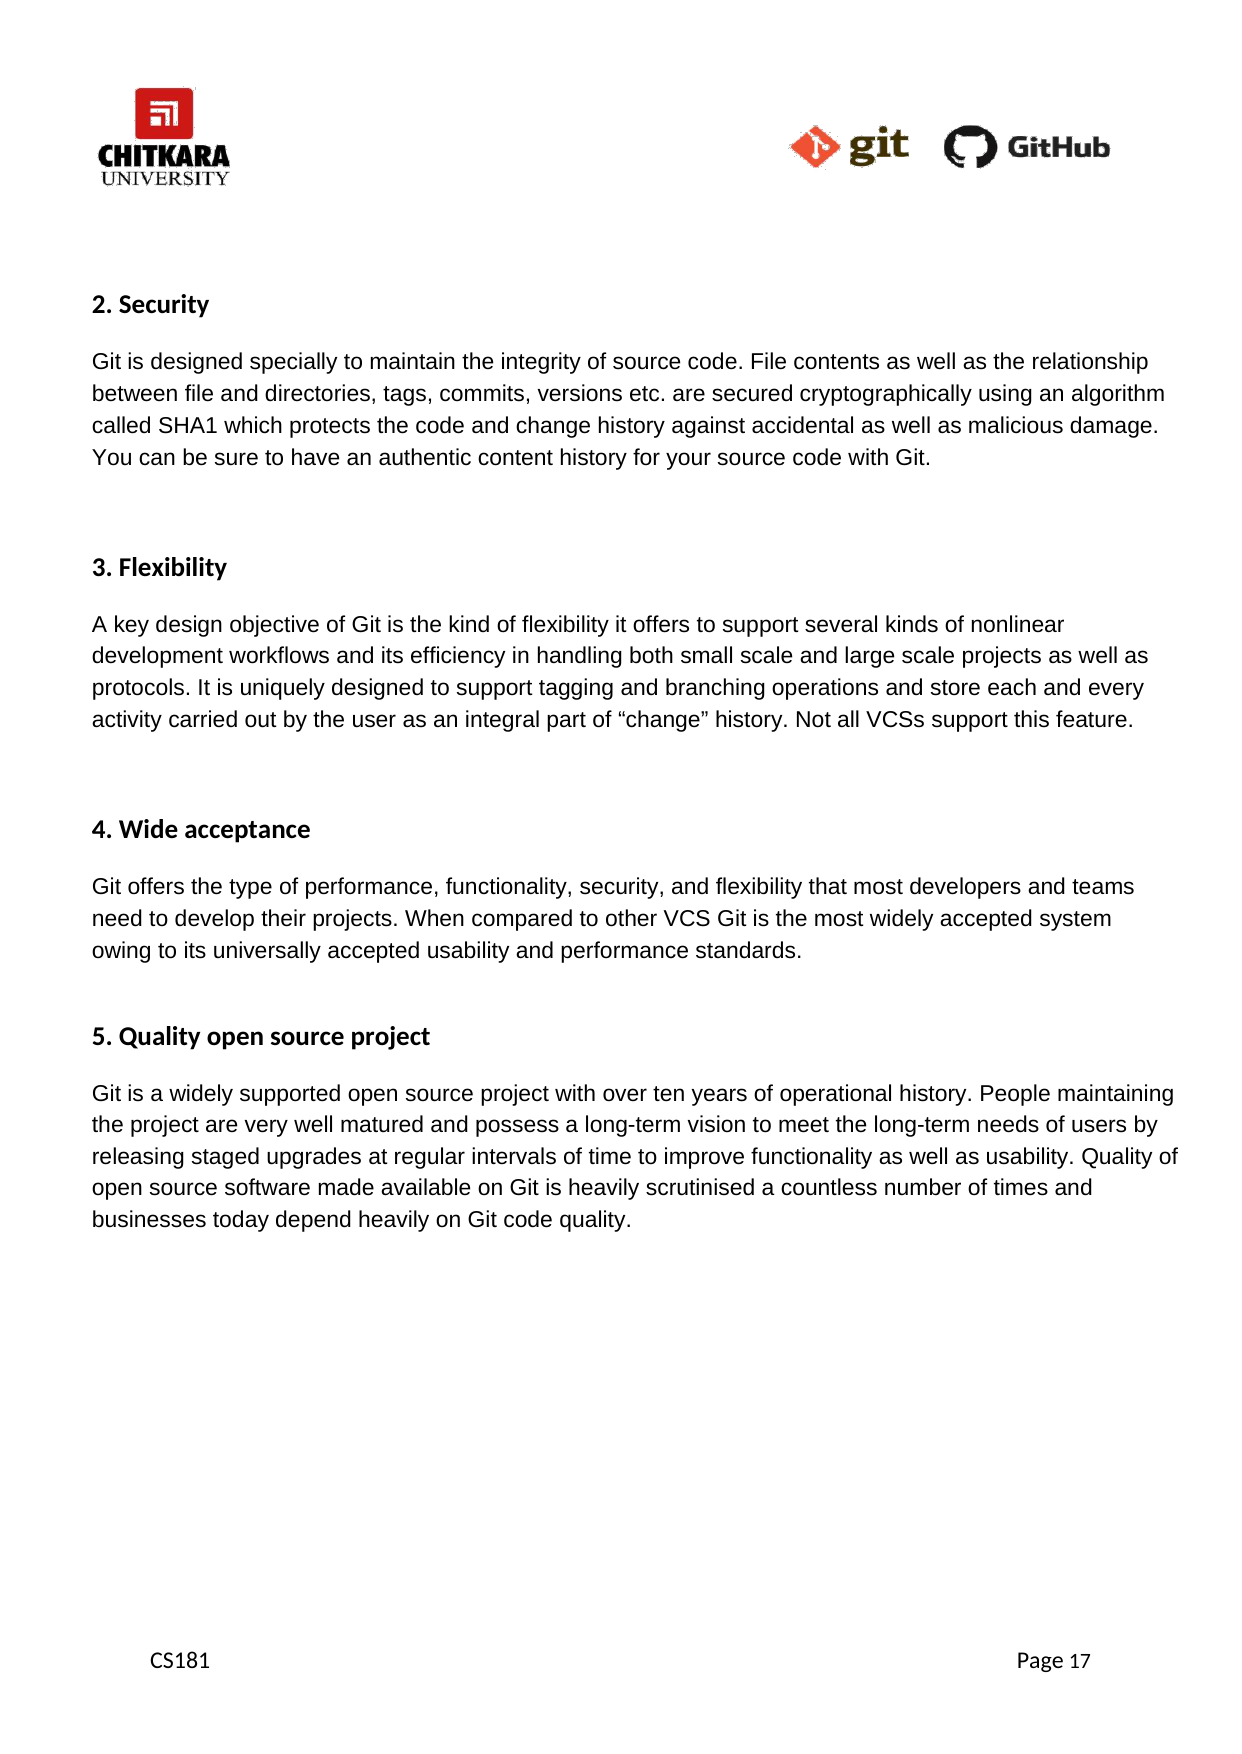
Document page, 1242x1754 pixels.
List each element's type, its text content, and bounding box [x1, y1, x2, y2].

picture [94, 83, 233, 187]
text Git is designed specially to maintain the integrity of source code. File contents as well as the relationship between file and directories, tags, commits, versions etc. are secured cryptographically using an algorithm called SHA1 which protects the code and change history against accidental as well as malicious damage. You can be sure to have an authentic content history for your source code with Git. [92, 348, 1177, 470]
text Git is a widely supported open source project with over ten years of operational history. People maintaining the project are very well matured and possess a long-term vision to meet the long-term needs of users by releasing staged upgrades at regular intervals of time to improve functionality as well as usability. Quality of open source software made available on Git is heavily scrutinised a countless number of times and businesses today depend heavily on Git code quality. [92, 1079, 1183, 1232]
text CS181 Page 17 [150, 1645, 1183, 1674]
picture [775, 106, 1124, 187]
text 4. Wide acceptance [92, 812, 1183, 845]
text A key design objective of Git is the kind of flexibility it offers to support several kinds of nonlinear development workflows and its efficiency in handling both small scale and large scale projects as well as protocols. It is uniquely designed to support tagging and branching operations and store each and every activity carried out by the user as an integral part of “change” history. Not all VCSs support this feature. [92, 611, 1160, 732]
text 3. Flexibility [92, 550, 1183, 583]
text 2. Security [92, 287, 1183, 321]
text 5. Quality open source project [92, 1019, 1183, 1052]
text Git offers the type of performance, functionality, security, and flexibility that most developers and teams need to develop their projects. When compared to other VCS Git is the most widely accepted system owing to its universally accepted usability and performance standards. [92, 873, 1150, 963]
